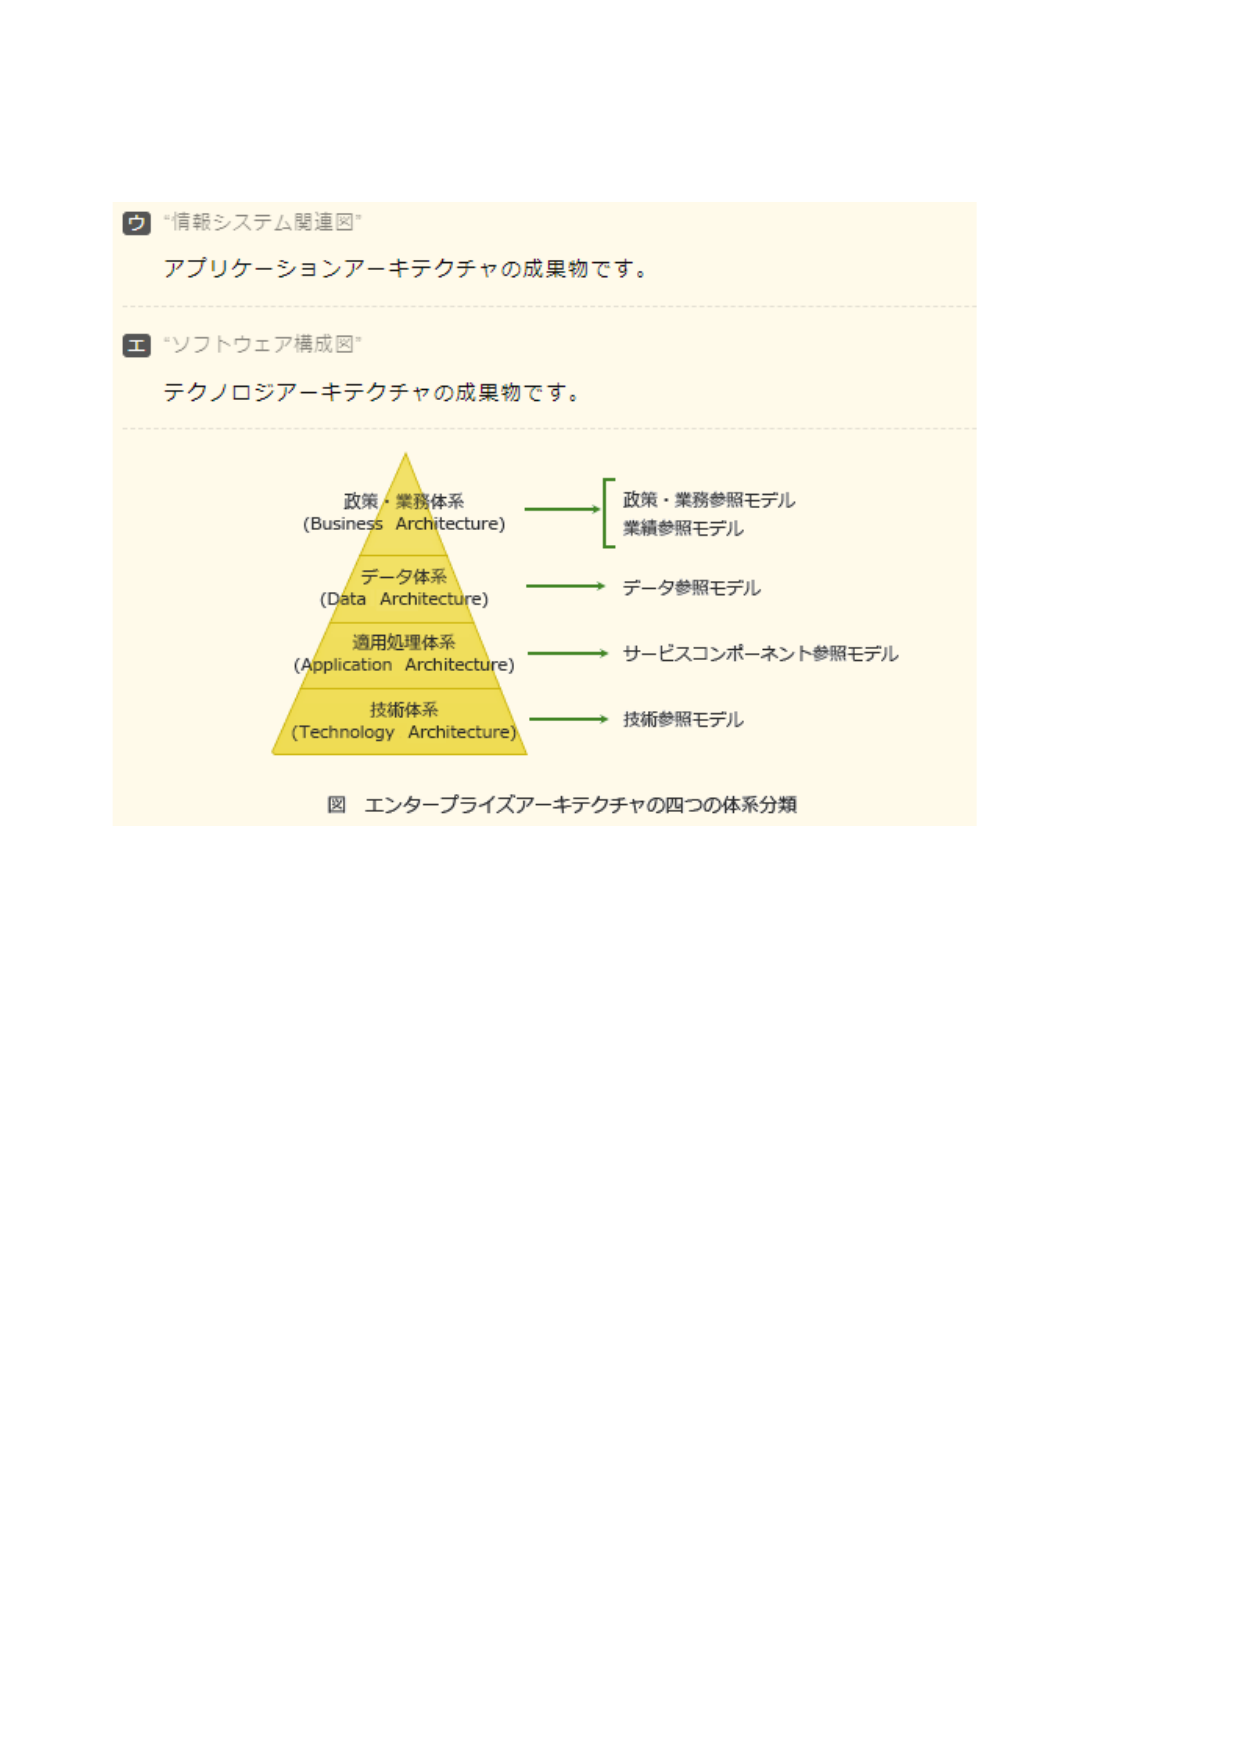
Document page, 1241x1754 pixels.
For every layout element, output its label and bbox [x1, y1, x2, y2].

picture [112, 202, 977, 826]
